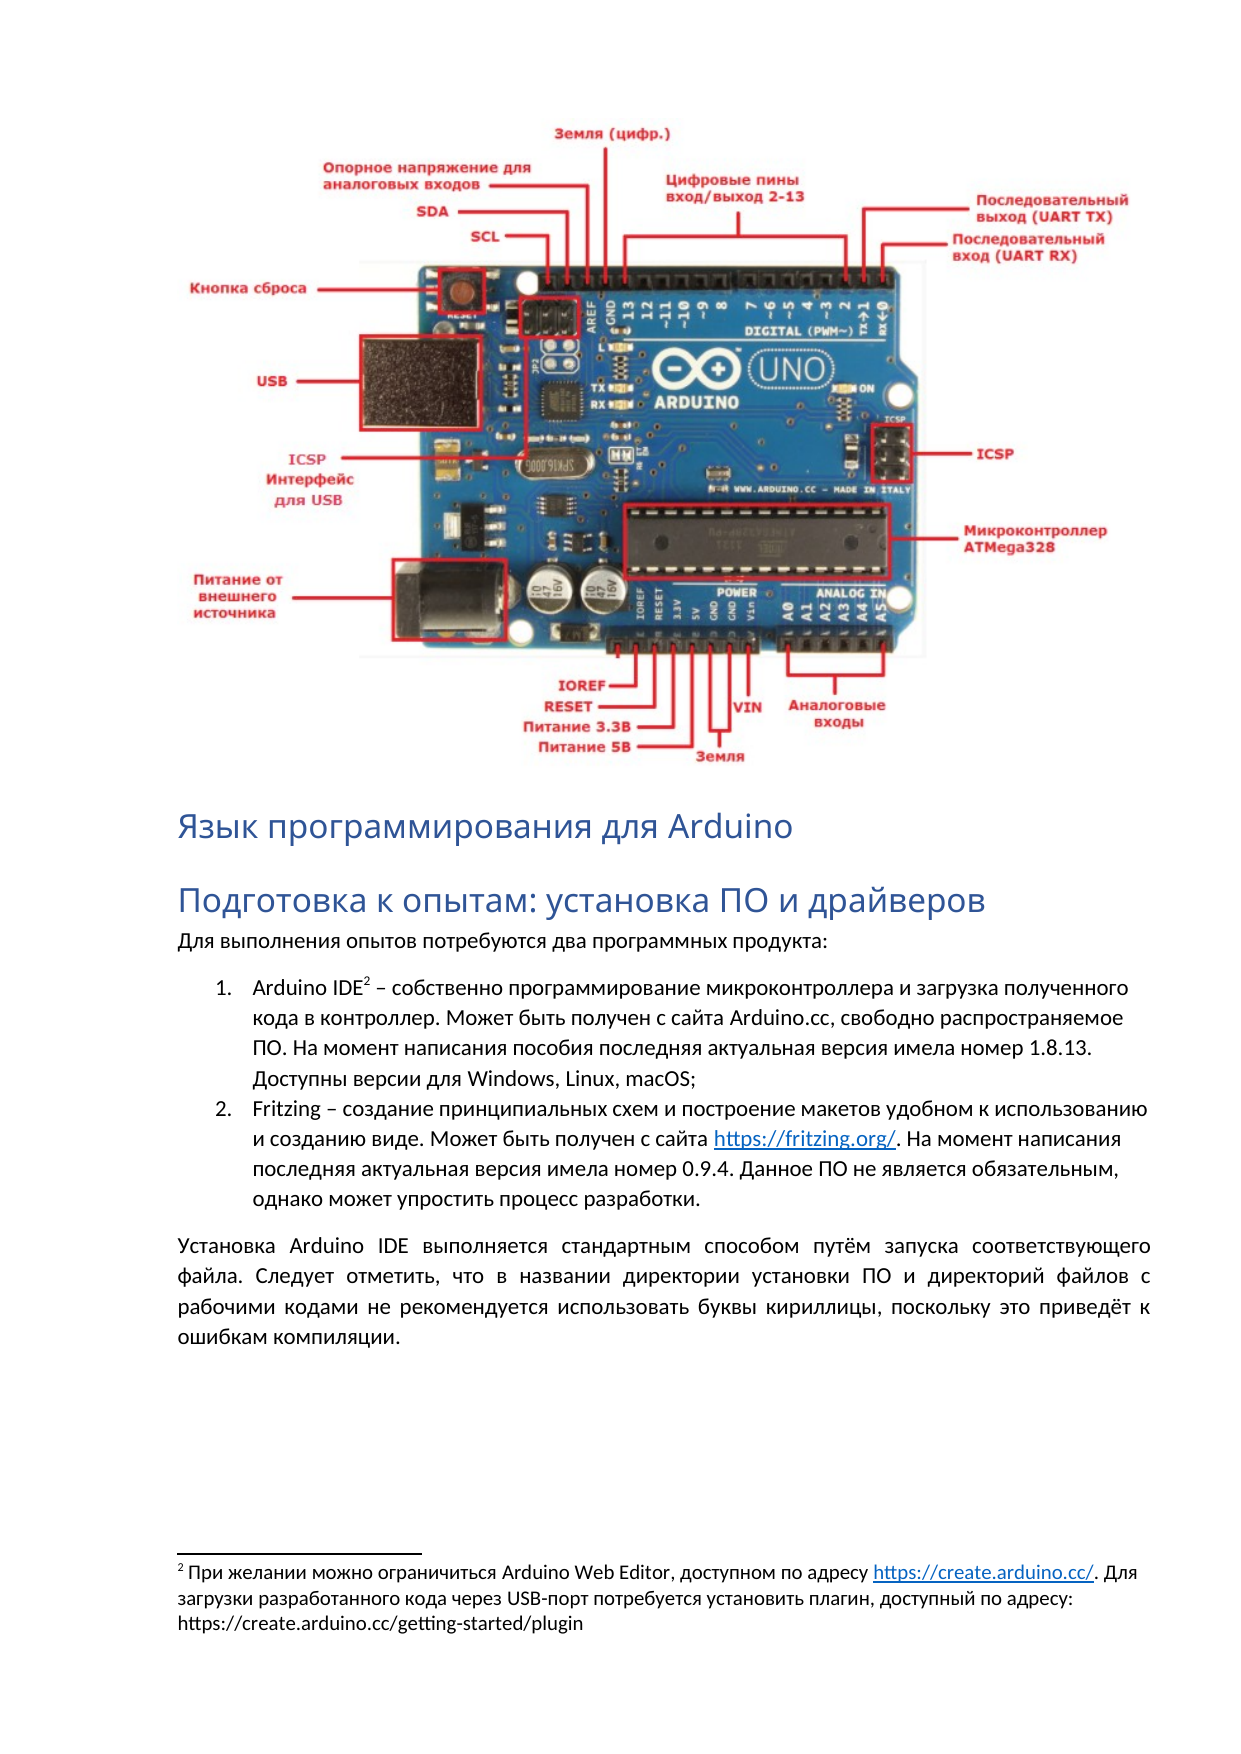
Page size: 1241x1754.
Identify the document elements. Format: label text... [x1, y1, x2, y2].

list Arduino IDE – собственно программирование микроконтроллера и загрузка полученного кода в контроллер. Может быть получен с сайта Arduino.cc, свободно распространяемое ПО. На момент написания пособия последняя актуальная версия имела номер 1.8.13. Доступны версии для Windows, Linux, macOS; [215, 973, 1152, 1092]
subtitle Язык программирования для Arduino [177, 803, 1152, 849]
text Установка Arduino IDE выполняется стандартным способом путём запуска соответствующего файла. Следует отметить, что в названии директории установки ПО и директорий файлов с рабочими кодами не рекомендуется использовать буквы кириллицы, поскольку это приведёт к ошибкам компиляции. [177, 1231, 1152, 1350]
text Для выполнения опытов потребуются два программных продукта: [177, 926, 1152, 954]
picture [177, 118, 1152, 776]
list Fritzing – создание принципиальных схем и построение макетов удобном к использованию и созданию виде. Может быть получен с сайта https://fritzing.org/. На момент написания последняя актуальная версия имела номер 0.9.4. Данное ПО не является обязательным, однако может упростить процесс разработки. [215, 1094, 1152, 1212]
subtitle Подготовка к опытам: установка ПО и драйверов [177, 877, 1152, 923]
